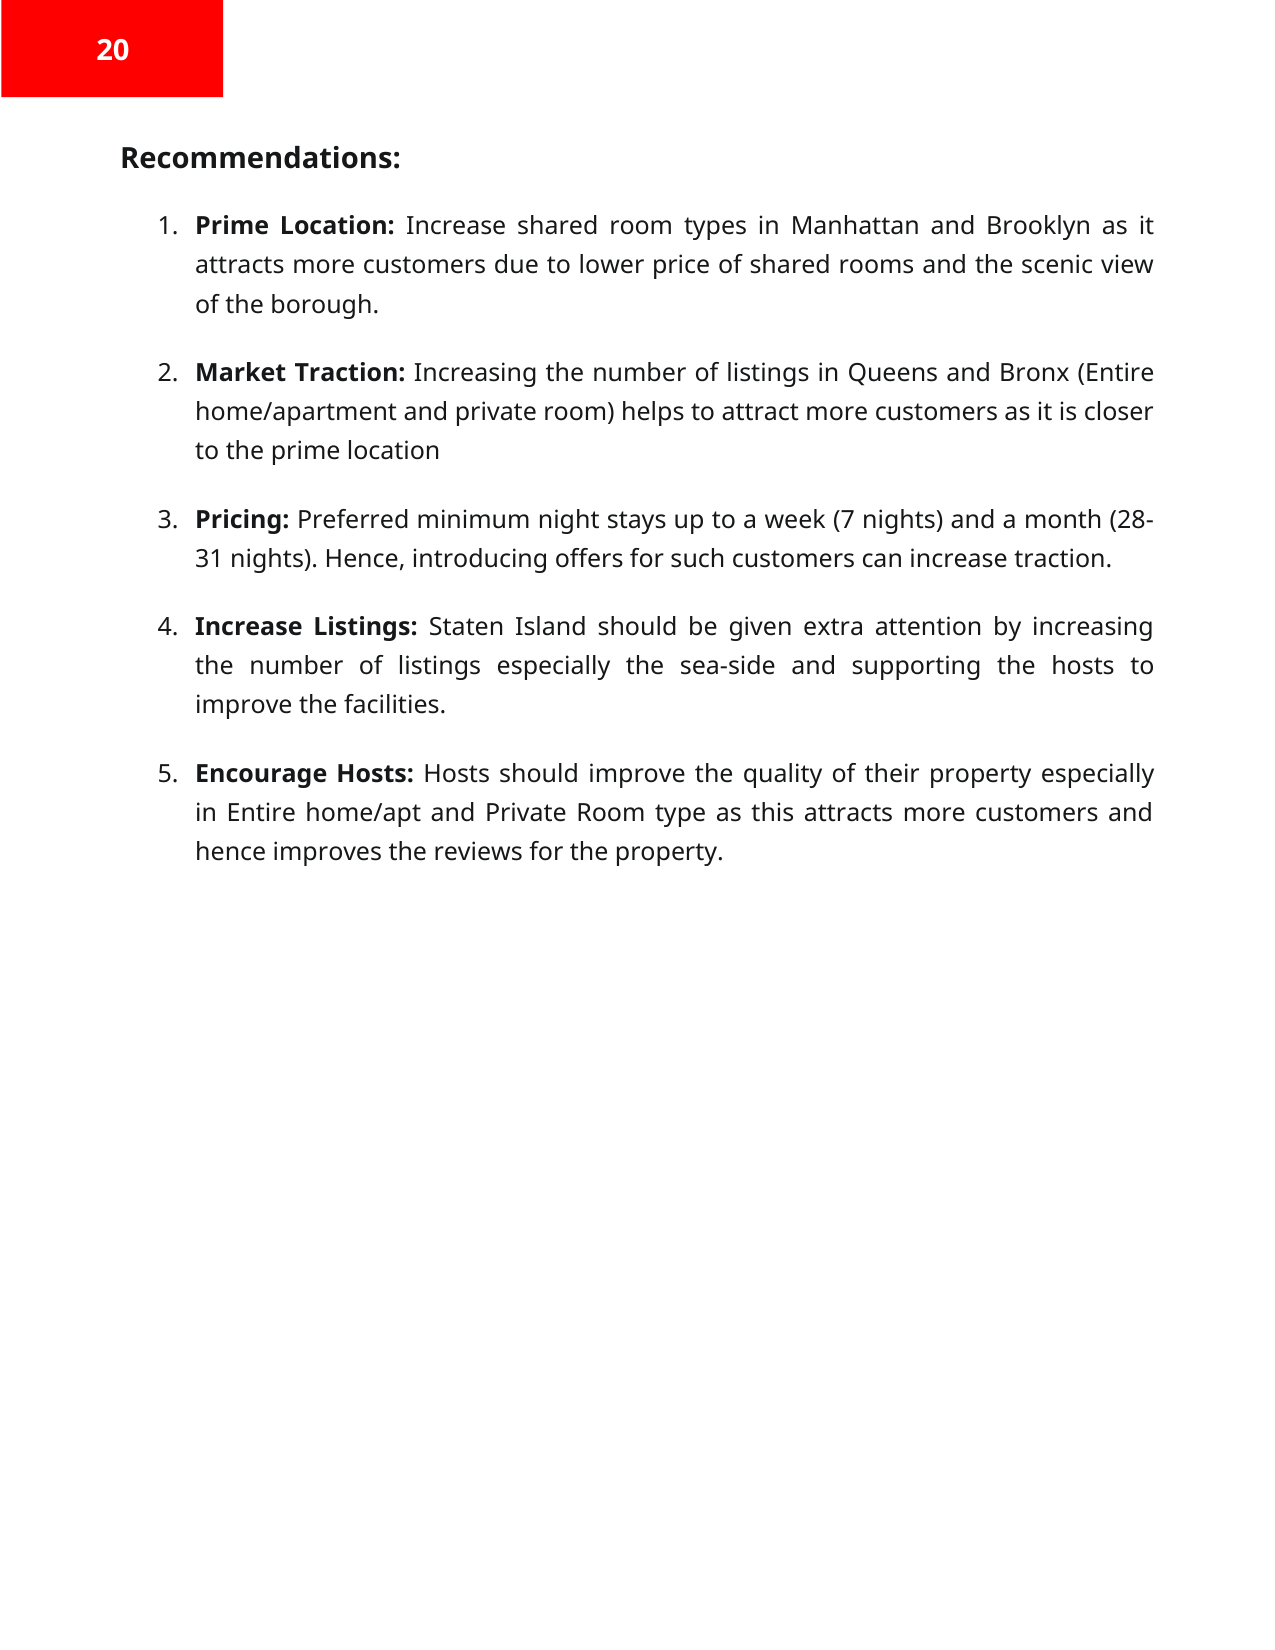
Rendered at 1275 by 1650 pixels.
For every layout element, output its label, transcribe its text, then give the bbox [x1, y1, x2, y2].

list Market Traction: Increasing the number of listings in Queens and Bronx (Entire home/apartment and private room) helps to attract more customers as it is closer to the prime location [157, 354, 1155, 467]
list Pricing: Preferred minimum night stays up to a week (7 nights) and a month (28-31 nights). Hence, introducing offers for such customers can increase traction. [157, 501, 1155, 574]
list Increase Listings: Staten Island should be given extra attention by increasing the number of listings especially the sea-side and supporting the hosts to improve the facilities. [157, 609, 1155, 721]
list Encourage Hosts: Hosts should improve the quality of their property especially in Entire home/apt and Private Room type as this attracts more customers and hence improves the reviews for the property. [157, 755, 1155, 868]
text Recommendations: [120, 137, 1155, 177]
list Prime Location: Increase shared room types in Manhattan and Brooklyn as it attracts more customers due to lower price of shared rooms and the scenic view of the borough. [157, 208, 1155, 320]
